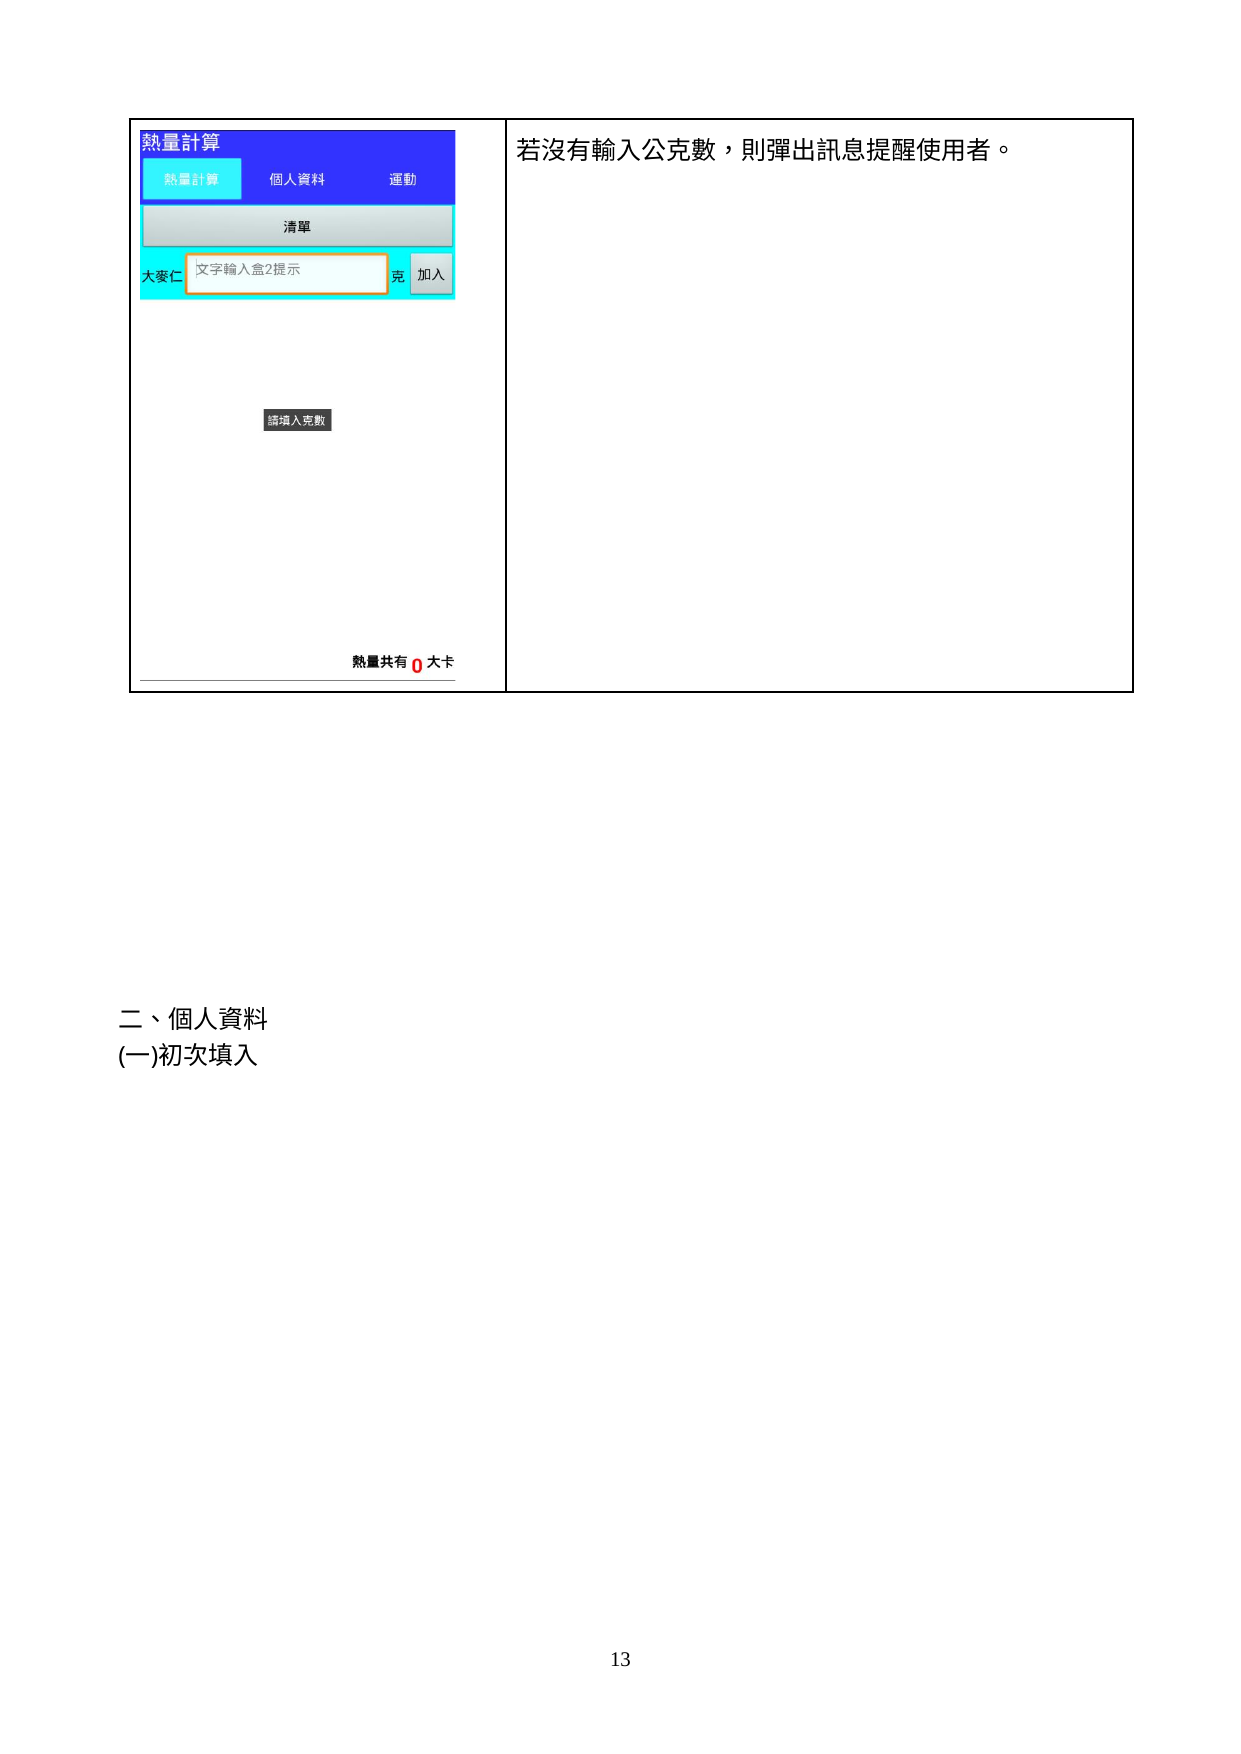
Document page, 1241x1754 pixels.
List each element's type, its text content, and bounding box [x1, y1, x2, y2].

table_header [131, 120, 505, 691]
text (一)初次填入 [118, 1036, 1122, 1072]
table_header 若沒有輸入公克數，則彈出訊息提醒使用者。 [507, 120, 1132, 691]
picture [140, 130, 456, 681]
text 二、個人資料 [118, 999, 1122, 1036]
